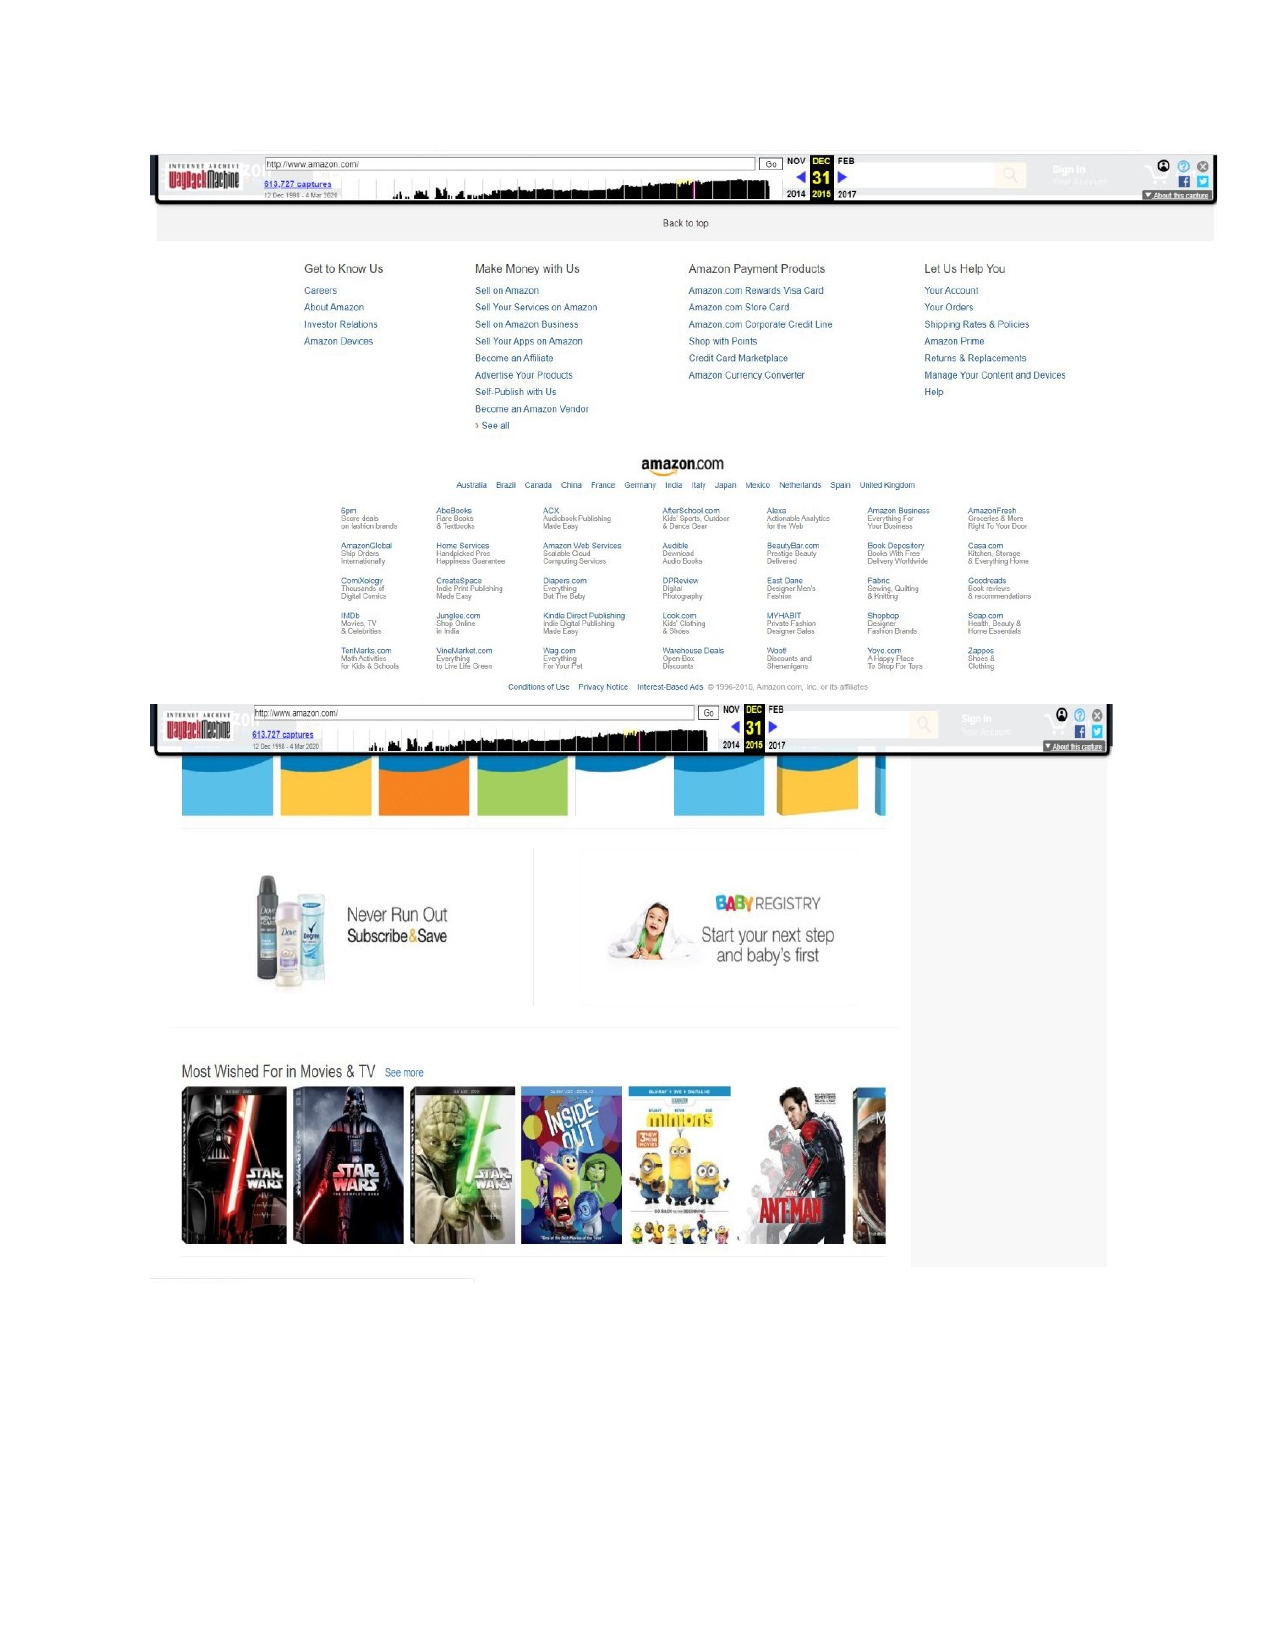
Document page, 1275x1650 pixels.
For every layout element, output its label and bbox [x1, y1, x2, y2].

picture [150, 704, 1113, 1283]
picture [150, 150, 1218, 700]
